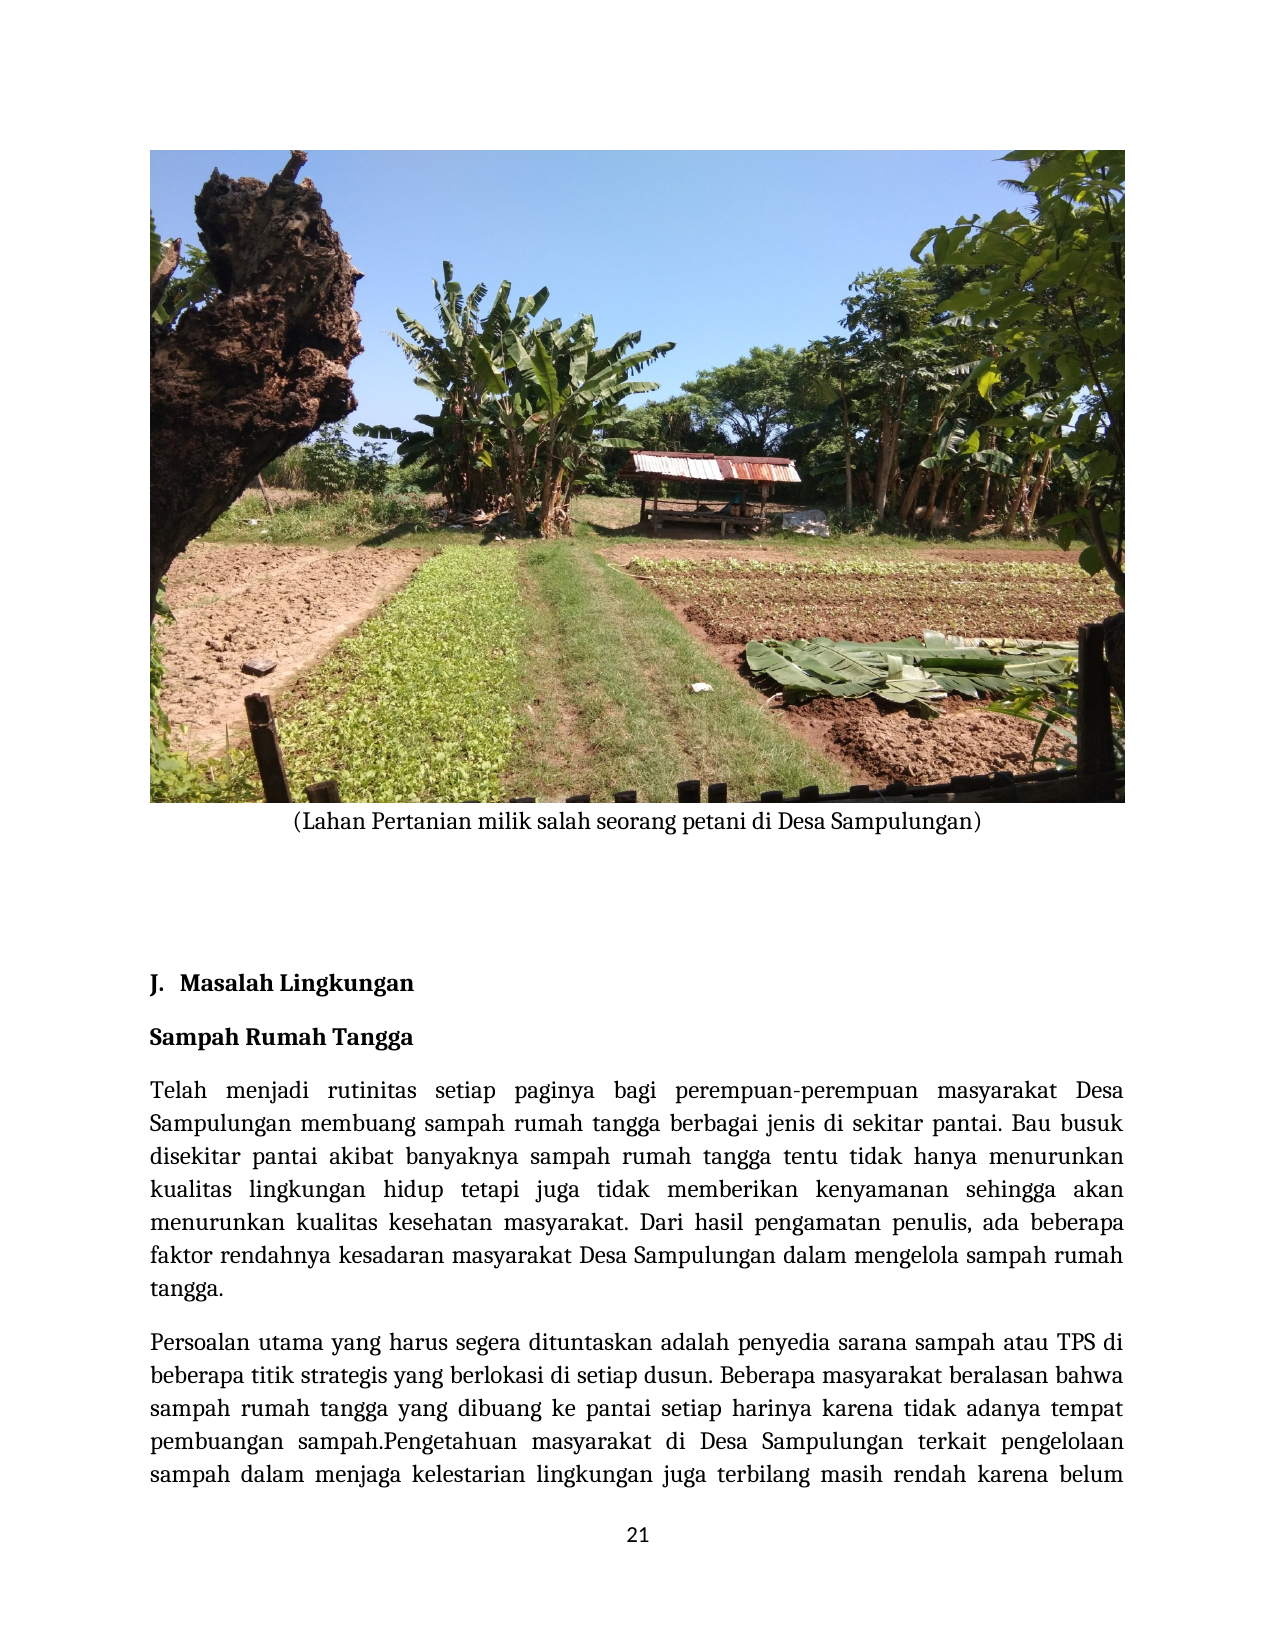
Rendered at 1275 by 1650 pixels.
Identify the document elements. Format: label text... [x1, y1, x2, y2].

text (Lahan Pertanian milik salah seorang petani di Desa Sampulungan) [150, 803, 1125, 836]
text Telah menjadi rutinitas setiap paginya bagi perempuan-perempuan masyarakat Desa Sampulungan membuang sampah rumah tangga berbagai jenis di sekitar pantai. Bau busuk disekitar pantai akibat banyaknya sampah rumah tangga tentu tidak hanya menurunkan kualitas lingkungan hidup tetapi juga tidak memberikan kenyamanan sehingga akan menurunkan kualitas kesehatan masyarakat. Dari hasil pengamatan penulis, ada beberapa faktor rendahnya kesadaran masyarakat Desa Sampulungan dalam mengelola sampah rumah tangga. [150, 1076, 1125, 1303]
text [150, 1328, 1125, 1489]
list Masalah Lingkungan [150, 968, 1125, 997]
text Sampah Rumah Tangga [150, 1022, 1125, 1051]
picture [150, 150, 1125, 803]
